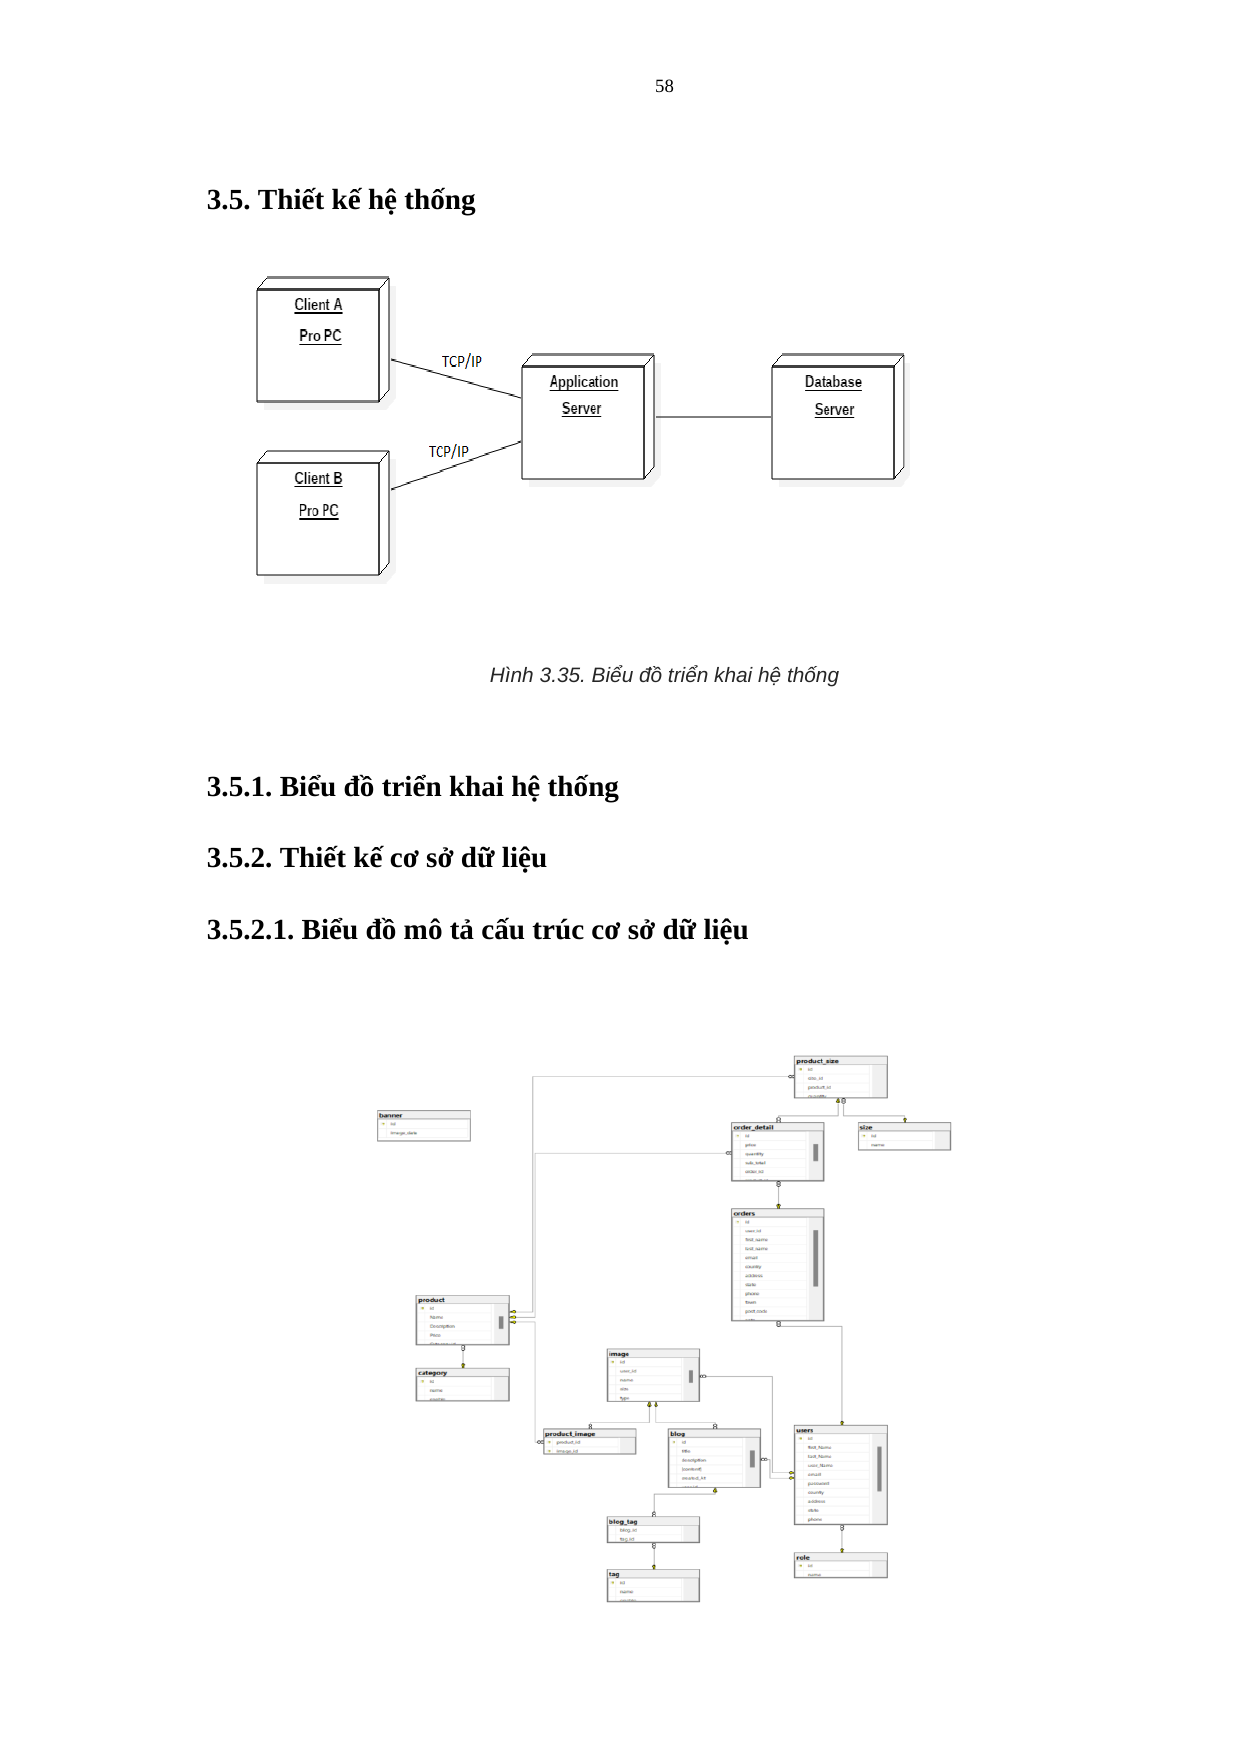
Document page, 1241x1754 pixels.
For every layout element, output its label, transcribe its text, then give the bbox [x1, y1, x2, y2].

subtitle Thiết kế hệ thống [207, 182, 1122, 215]
subtitle Biểu đồ mô tả cấu trúc cơ sở dữ liệu [207, 912, 1122, 946]
subtitle Biểu đồ triển khai hệ thống [207, 769, 1122, 803]
picture [304, 1038, 1025, 1617]
subtitle Thiết kế cơ sở dữ liệu [207, 840, 1122, 873]
picture [247, 267, 943, 625]
